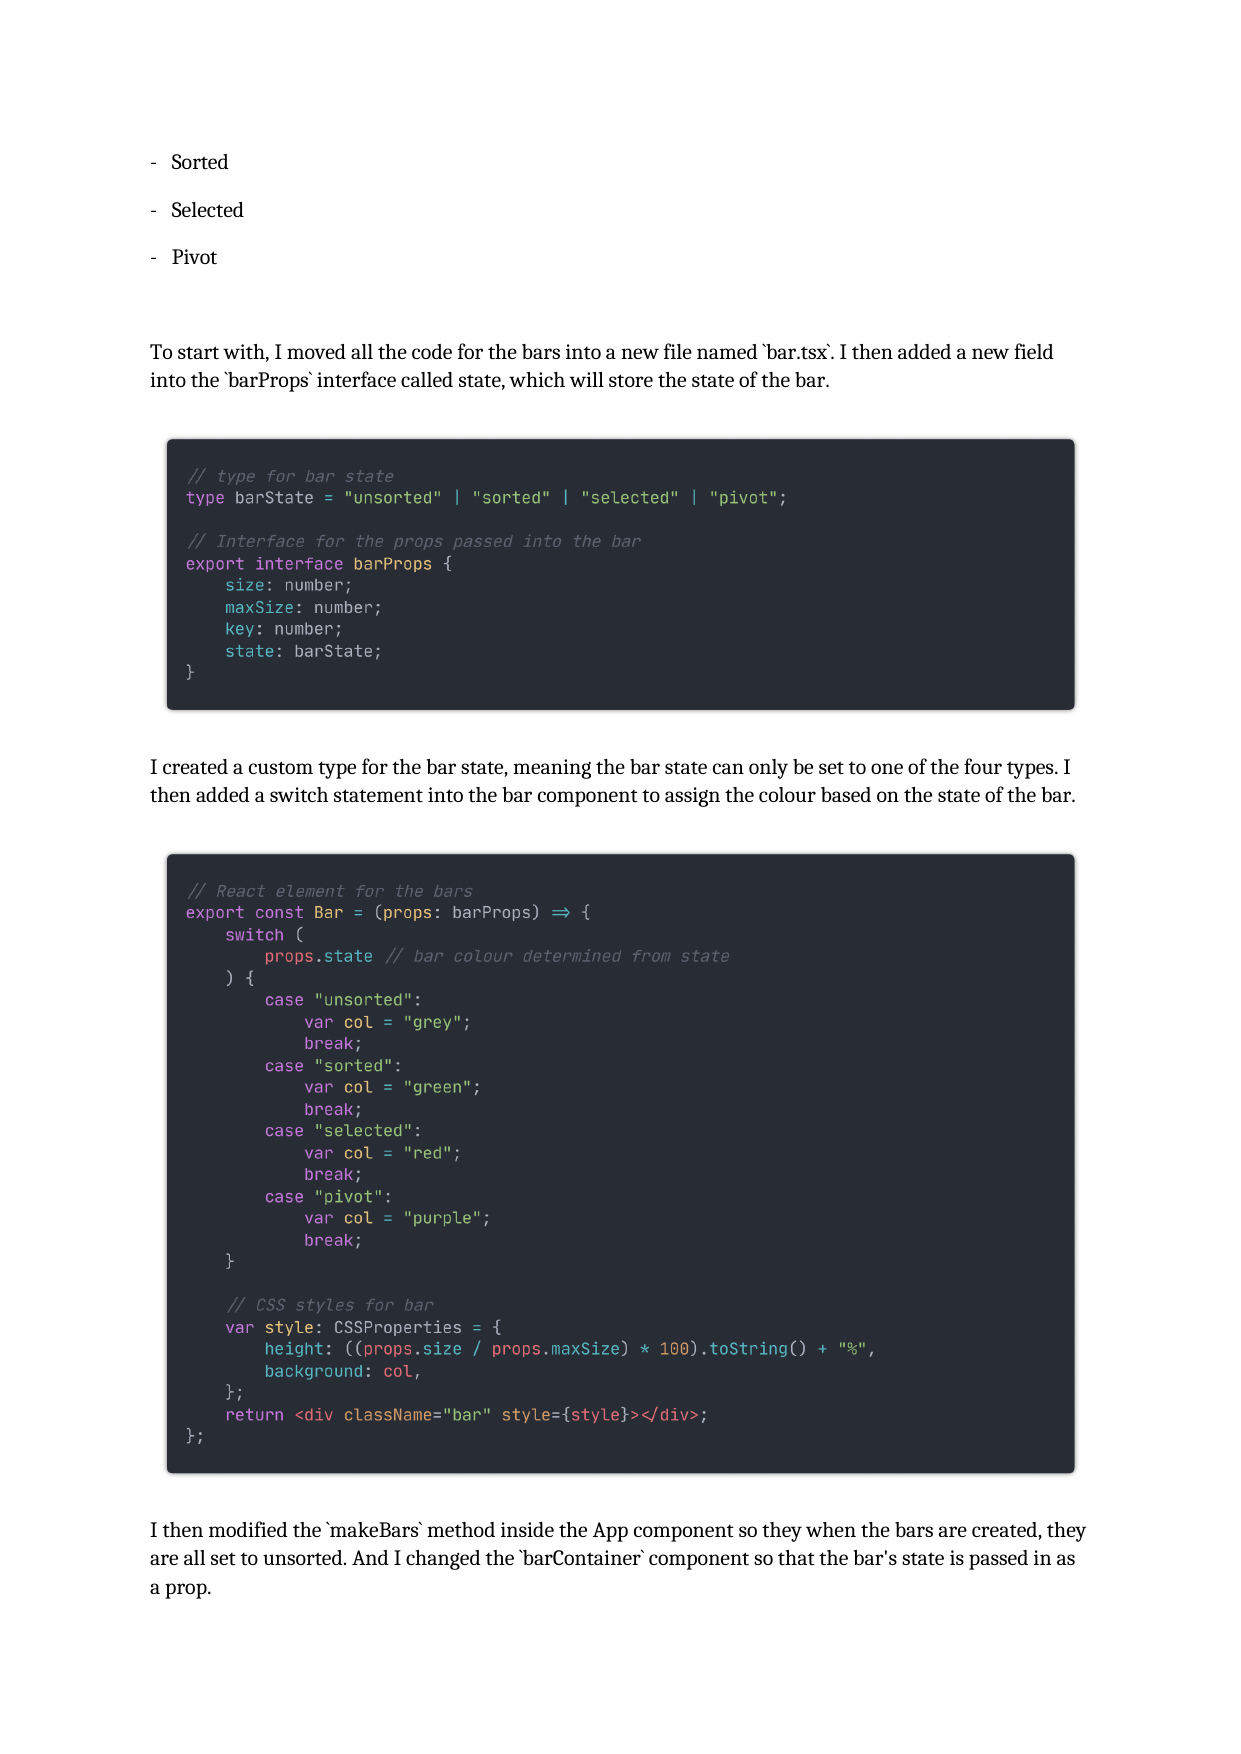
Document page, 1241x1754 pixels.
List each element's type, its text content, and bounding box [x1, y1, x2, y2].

text - Pivot [150, 245, 1090, 270]
text - Selected [150, 197, 1090, 223]
picture [150, 830, 1091, 1496]
text I then modified the `makeBars` method inside the App component so they when the bars are created, they are all set to unsorted. And I changed the `barContainer` component so that the bar's state is passed in as a prop. [150, 1517, 1090, 1600]
text To start with, I moved all the code for the bars into a new file named `bar.tsx`. I then added a new field into the `barProps` interface called state, which will store the state of the bar. [150, 339, 1090, 393]
text - Sorted [150, 150, 1090, 175]
picture [150, 415, 1091, 733]
text I created a custom type for the bar state, meaning the bar state can only be set to one of the four types. I then added a switch statement into the bar component to assign the colour based on the state of the bar. [150, 754, 1090, 808]
